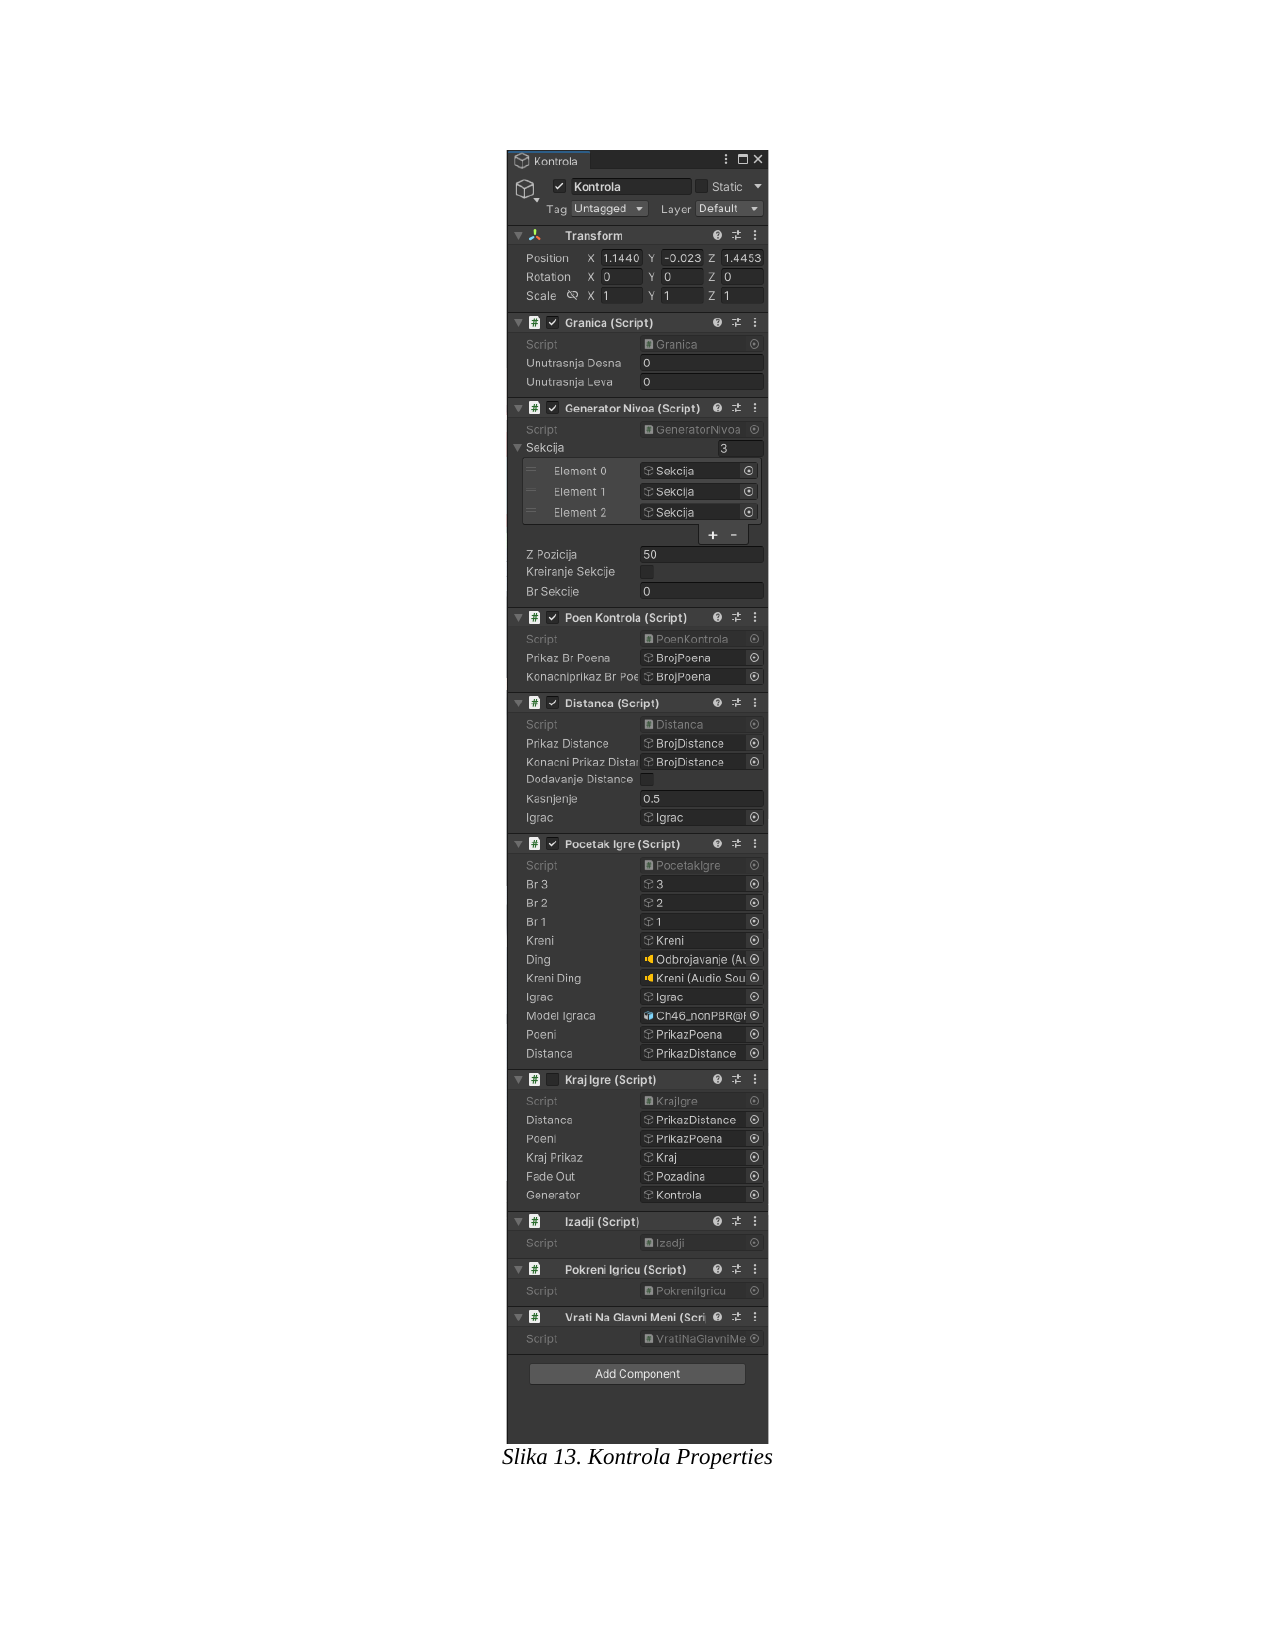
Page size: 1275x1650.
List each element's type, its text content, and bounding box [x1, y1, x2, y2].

text Slika 13. Kontrola Properties [150, 1443, 1125, 1470]
picture [506, 150, 769, 1444]
